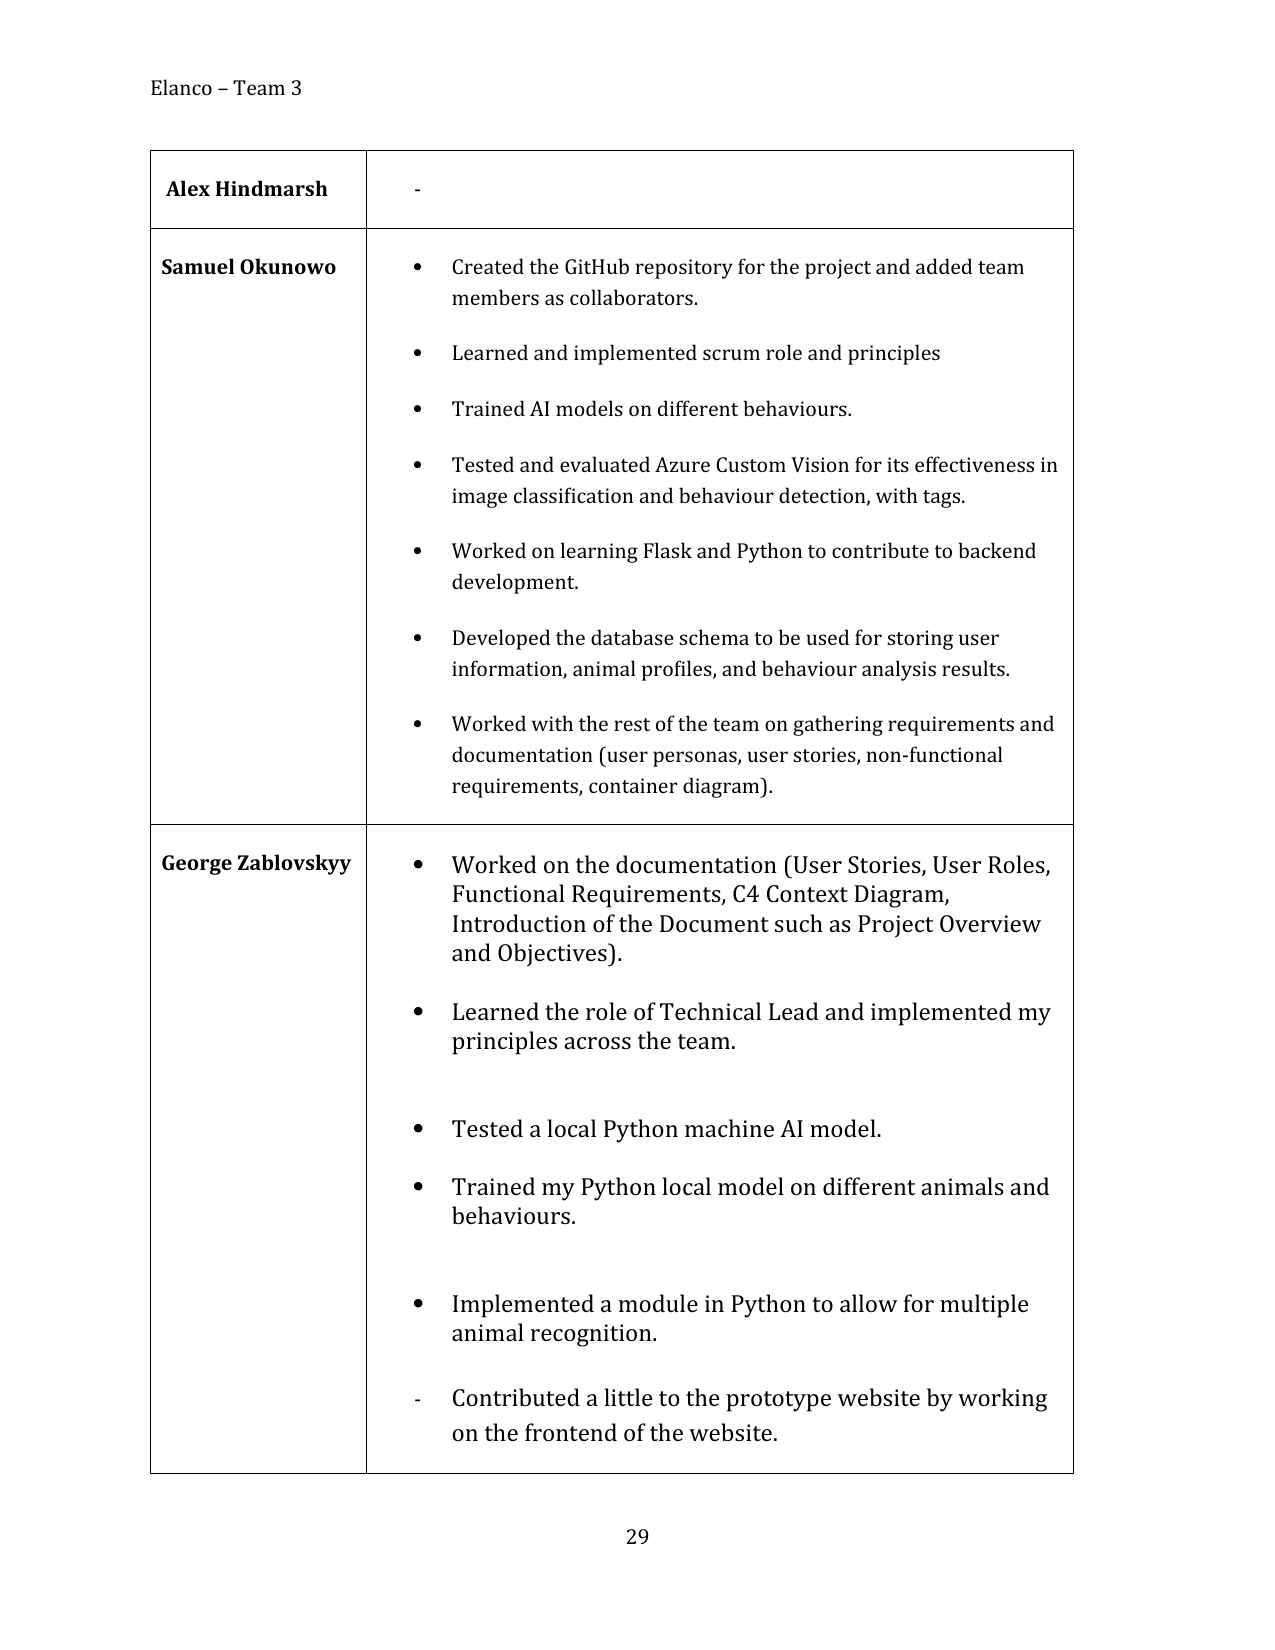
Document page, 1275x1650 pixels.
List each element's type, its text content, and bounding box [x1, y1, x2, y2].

table_cell - [367, 151, 1073, 227]
table_cell Alex Hindmarsh [151, 151, 366, 227]
table_cell Created the GitHub repository for the project and added team members as collaborators. Learned and implemented scrum role and principles Trained AI models on different behaviours. Tested and evaluated Azure Custom Vision for its effectiveness in image classification and behaviour detection, with tags. Worked on learning Flask and Python to contribute to backend development. Developed the database schema to be used for storing user information, animal profiles, and behaviour analysis results. Worked with the rest of the team on gathering requirements and documentation (user personas, user stories, non-functional requirements, container diagram). [367, 229, 1073, 824]
table_cell Worked on the documentation (User Stories, User Roles, Functional Requirements, C4 Context Diagram, Introduction of the Document such as Project Overview and Objectives). Learned the role of Technical Lead and implemented my principles across the team. Tested a local Python machine AI model. Trained my Python local model on different animals and behaviours. Implemented a module in Python to allow for multiple animal recognition. Contributed a little to the prototype website by working on the frontend of the website. [367, 825, 1073, 1473]
table_cell George Zablovskyy [151, 825, 366, 1473]
table_cell Samuel Okunowo [151, 229, 366, 824]
